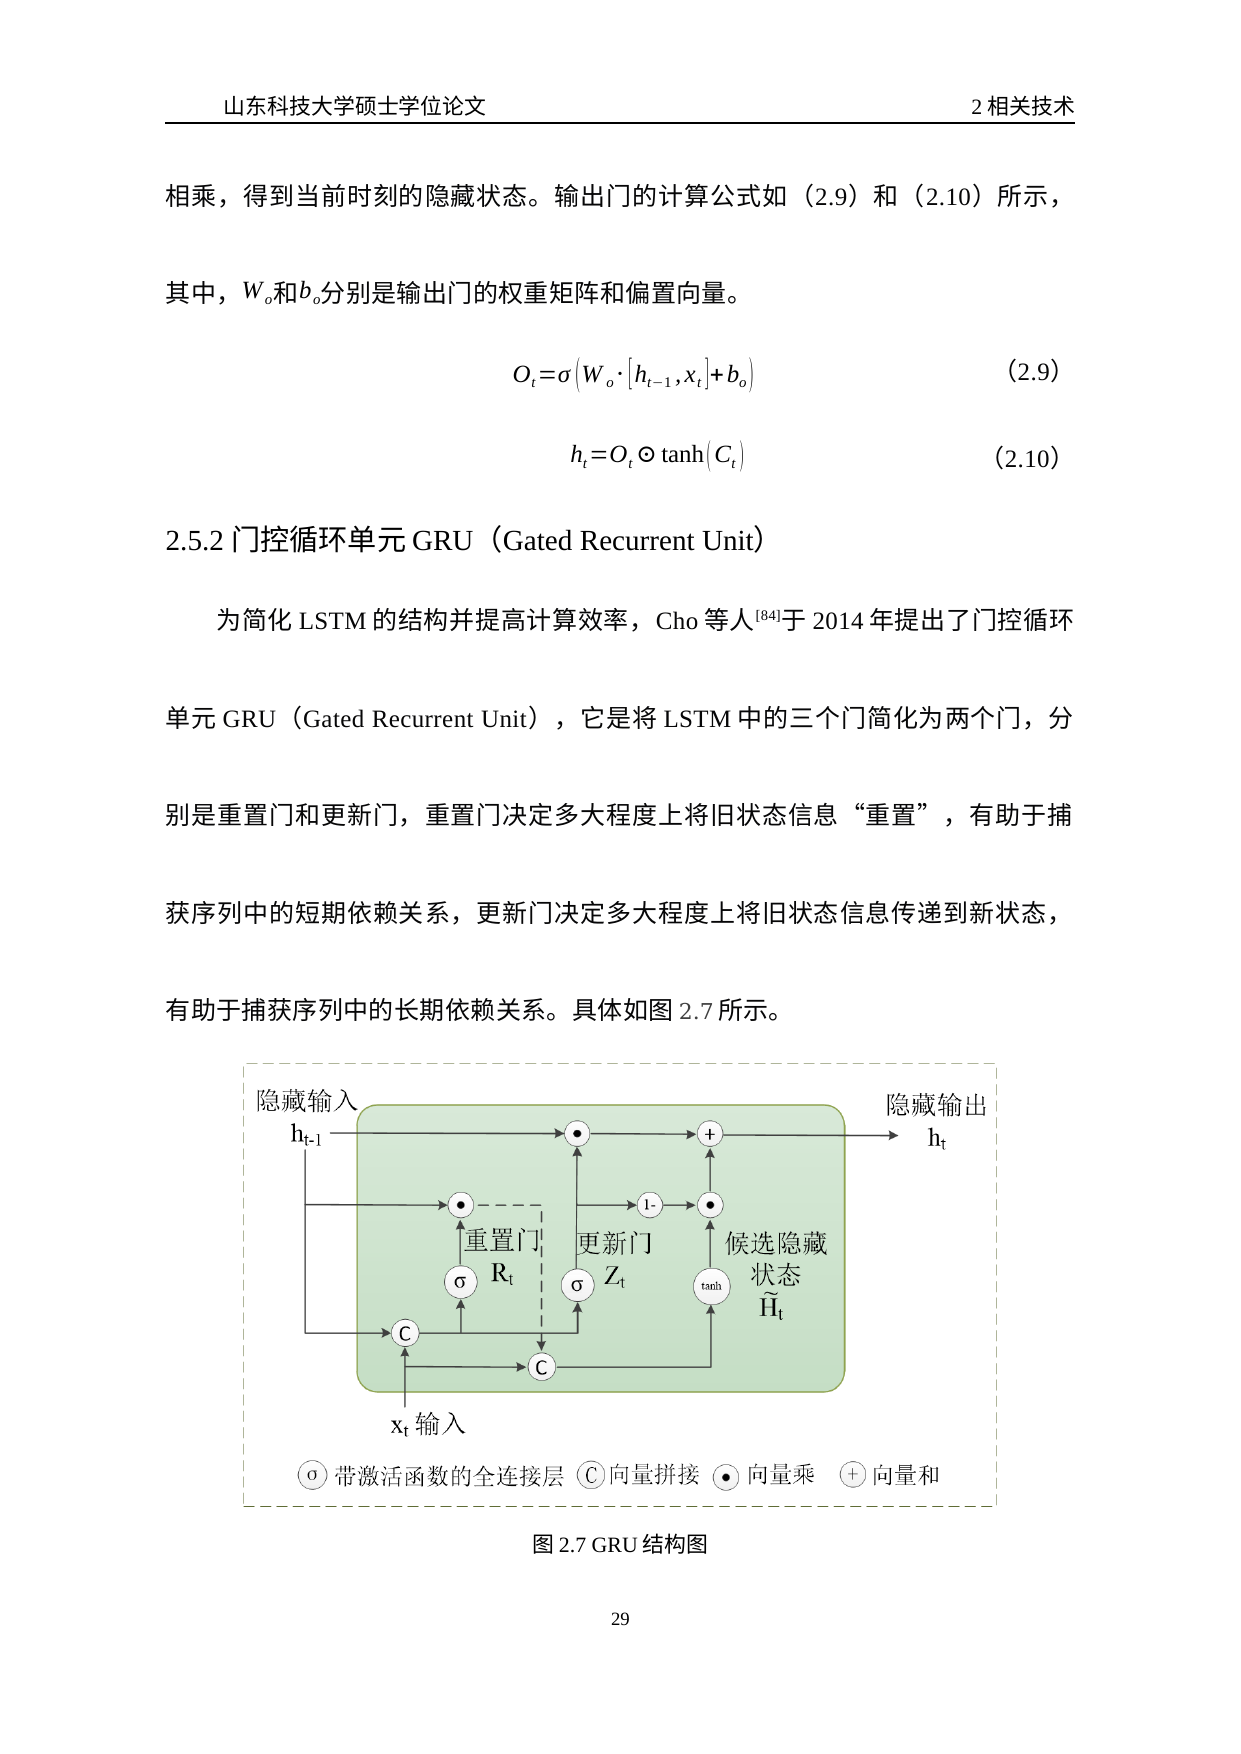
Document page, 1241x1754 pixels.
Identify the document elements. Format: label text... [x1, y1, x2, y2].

list 图2.7 GRU结构图 [165, 1527, 1075, 1559]
text （2.9） [165, 343, 1075, 408]
text （2.10） [165, 424, 1075, 489]
text 为简化LSTM的结构并提高计算效率，Cho等人[84]于2014年提出了门控循环单元GRU（Gated Recurrent Unit），它是将LSTM中的三个门简化为两个门，分别是重置门和更新门，重置门决定多大程度上将旧状态信息“重置”，有助于捕获序列中的短期依赖关系，更新门决定多大程度上将旧状态信息传递到新状态，有助于捕获序列中的长期依赖关系。具体如图2.7所示。 [165, 586, 1075, 1041]
list 2.5.2 门控循环单元GRU（Gated Recurrent Unit） [165, 505, 1075, 570]
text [165, 162, 1075, 324]
picture [241, 1059, 999, 1510]
